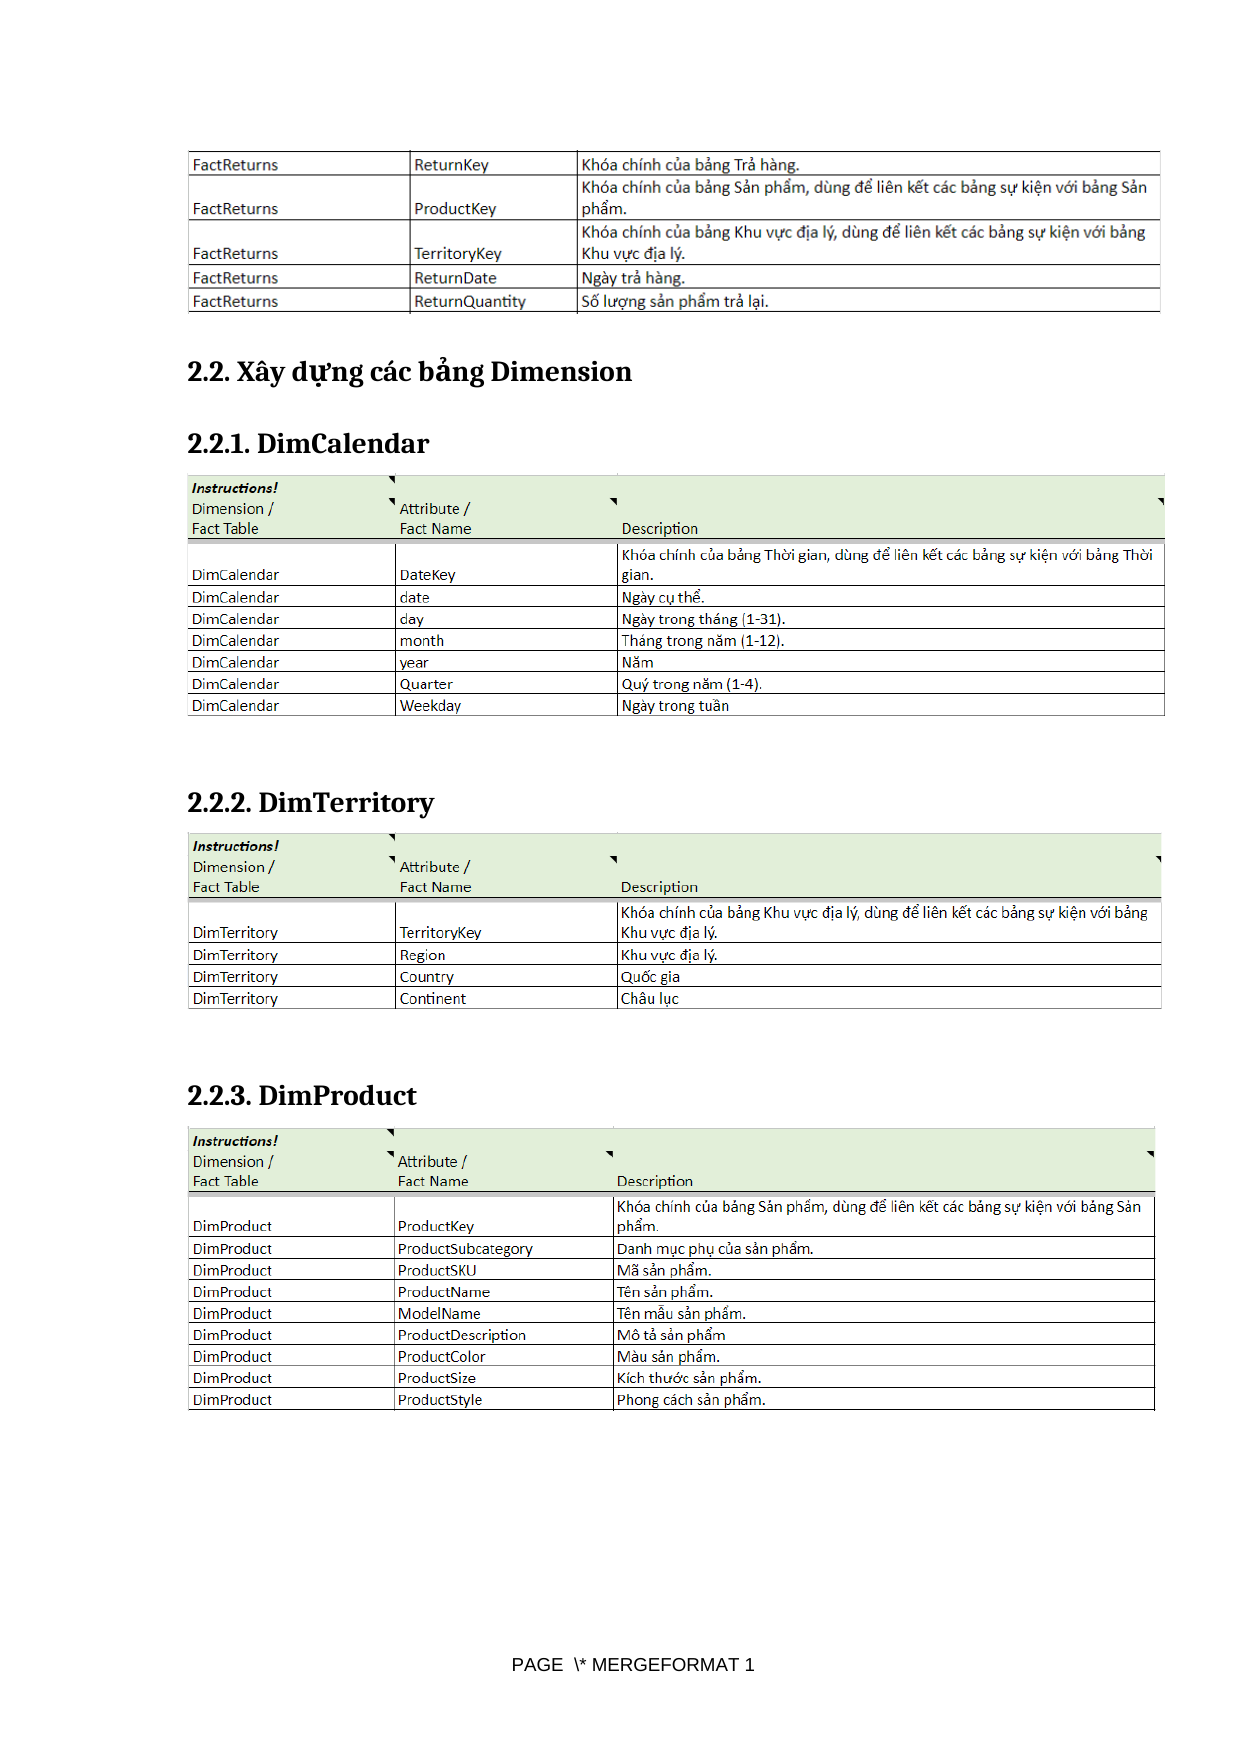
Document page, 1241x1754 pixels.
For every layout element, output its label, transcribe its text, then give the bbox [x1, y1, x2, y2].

picture [187, 1126, 1156, 1411]
picture [187, 832, 1162, 1009]
picture [187, 473, 1165, 716]
subtitle 2.2. Xây dựng các bảng Dimension [187, 355, 1053, 388]
subtitle 2.2.1. DimCalendar [187, 427, 1053, 460]
picture [187, 150, 1160, 314]
subtitle 2.2.2. DimTerritory [187, 786, 1053, 819]
subtitle 2.2.3. DimProduct [187, 1079, 1053, 1113]
